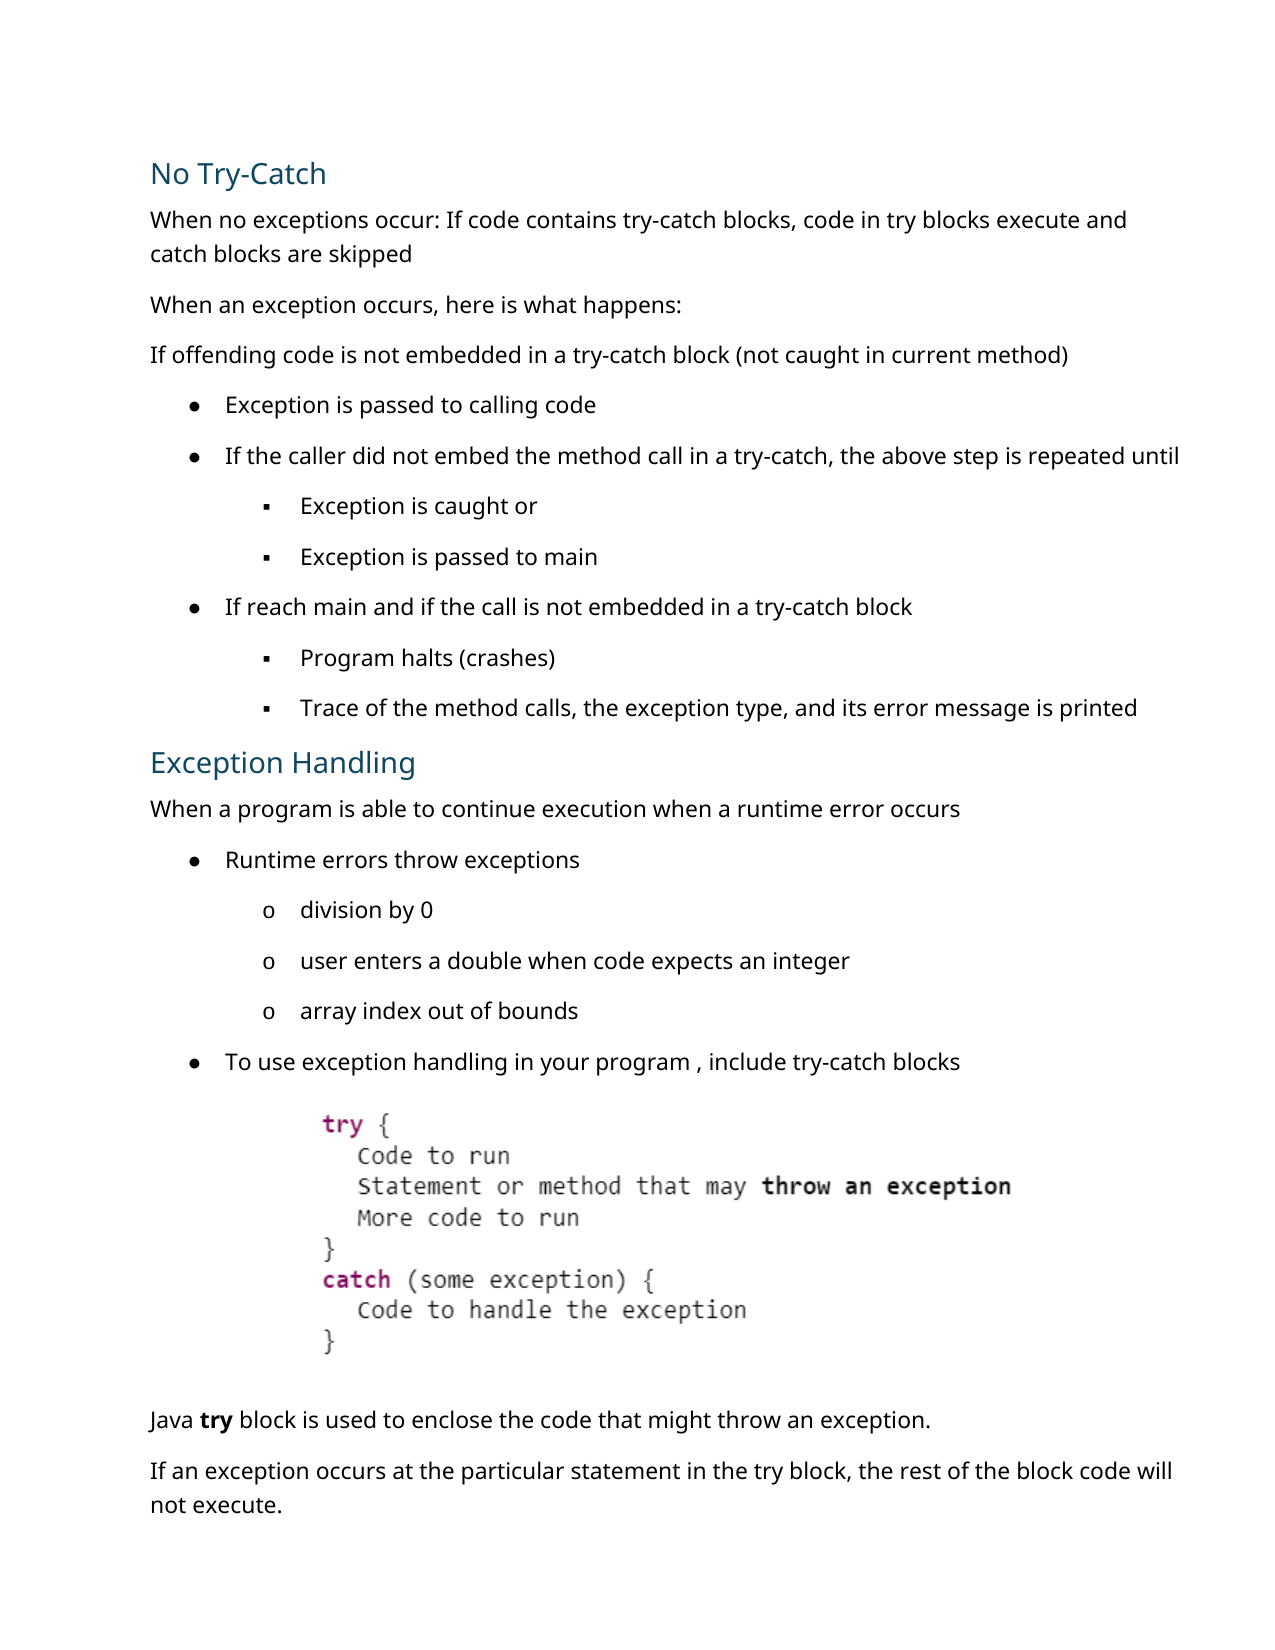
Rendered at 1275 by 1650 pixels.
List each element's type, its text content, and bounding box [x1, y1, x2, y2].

list division by 0 [262, 894, 1191, 926]
list Exception is passed to main [262, 541, 1191, 572]
list array index out of bounds [262, 995, 1191, 1026]
text If offending code is not embedded in a try-catch block (not caught in current method) [150, 339, 1191, 370]
list user enters a double when code expects an integer [262, 945, 1191, 976]
list Runtime errors throw exceptions [187, 844, 1191, 875]
text When a program is able to continue execution when a runtime error occurs [150, 793, 1191, 825]
list Program halts (crashes) [262, 641, 1191, 673]
list Exception is passed to calling code [187, 389, 1191, 421]
list To use exception handling in your program , include try-catch blocks [187, 1046, 1191, 1077]
list If reach main and if the call is not embedded in a try-catch block [187, 591, 1191, 622]
list Exception is caught or [262, 490, 1191, 521]
subtitle Exception Handling [150, 742, 1191, 782]
text If an exception occurs at the particular statement in the try block, the rest of the block code will not execute. [150, 1455, 1191, 1520]
picture [300, 1096, 1041, 1386]
subtitle No Try-Catch [150, 153, 1191, 193]
text When no exceptions occur: If code contains try-catch blocks, code in try blocks execute and catch blocks are skipped [150, 204, 1191, 269]
list If the caller did not embed the method call in a try-catch, the above step is repeated until [187, 440, 1191, 471]
list Trace of the method calls, the exception type, and its error message is printed [262, 692, 1191, 723]
text Java try block is used to enclose the code that might throw an exception. [150, 1404, 1191, 1436]
text When an exception occurs, here is what happens: [150, 288, 1191, 320]
